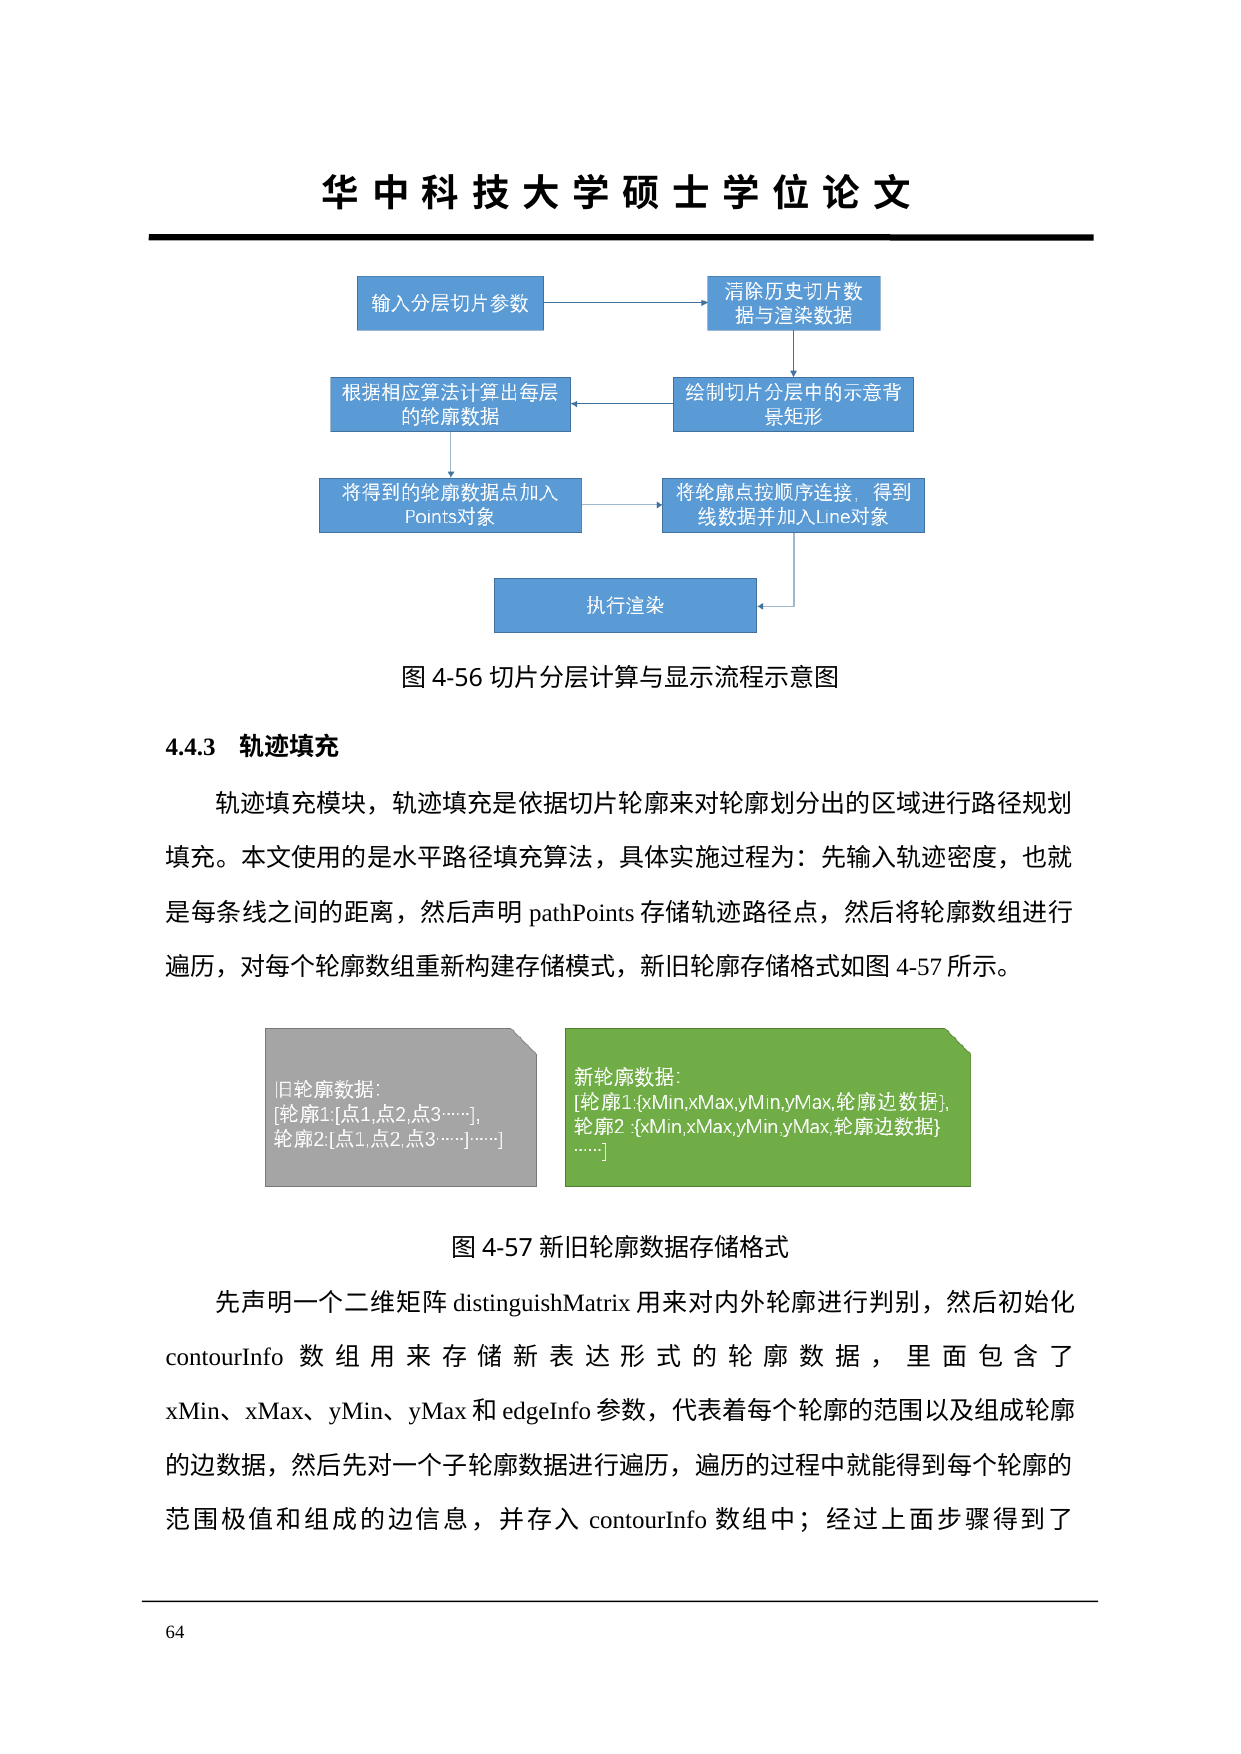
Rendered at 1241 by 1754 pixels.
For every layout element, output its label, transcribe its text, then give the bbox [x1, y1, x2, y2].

subtitle 轨迹填充 [165, 726, 1075, 763]
picture [307, 265, 934, 643]
picture [248, 1001, 992, 1214]
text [165, 1282, 1075, 1536]
